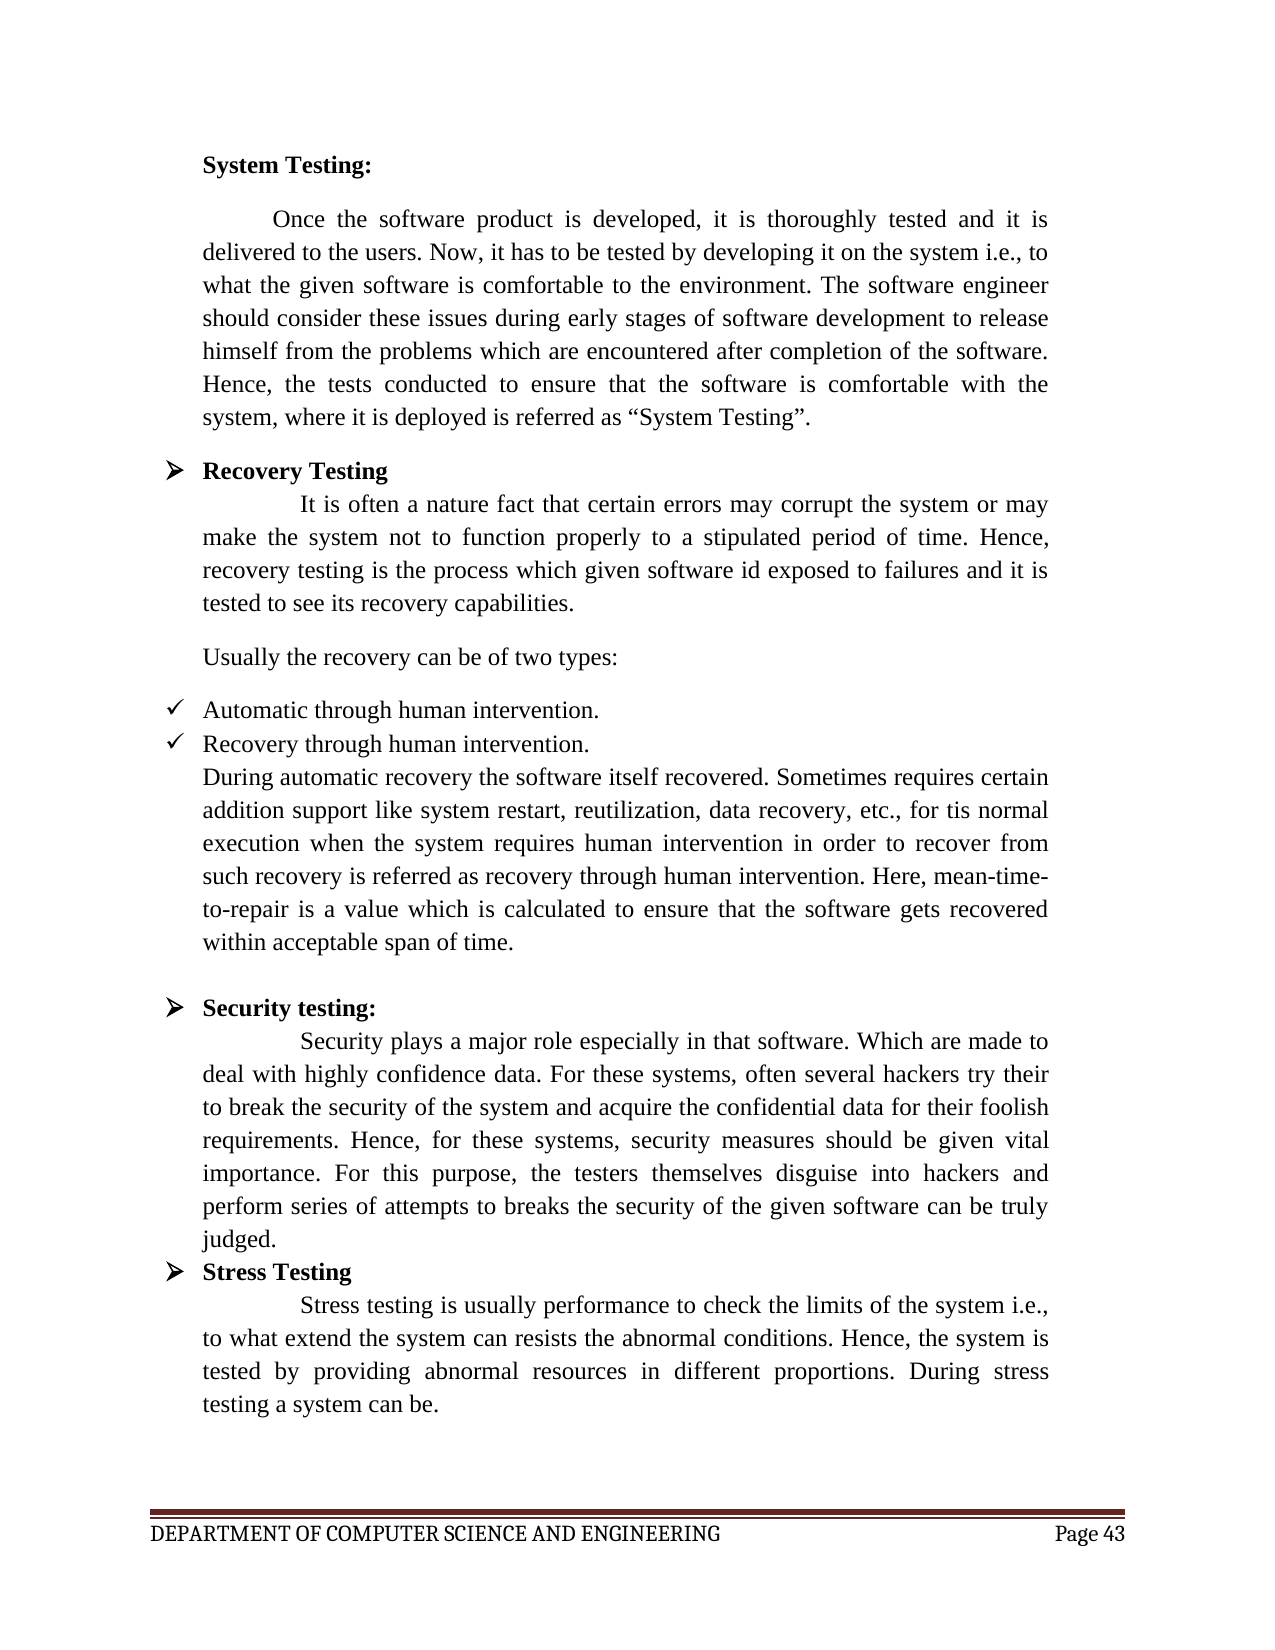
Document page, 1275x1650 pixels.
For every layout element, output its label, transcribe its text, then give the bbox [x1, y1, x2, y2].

list Stress Testing [165, 1257, 1050, 1286]
list It is often a nature fact that certain errors may corrupt the system or may make the system not to function properly to a stipulated period of time. Hence, recovery testing is the process which given software id exposed to failures and it is tested to see its recovery capabilities. [202, 489, 1050, 617]
list Automatic through human intervention. [165, 696, 1050, 724]
list Security testing: [165, 993, 1050, 1022]
text Security plays a major role especially in that software. Which are made to deal with highly confidence data. For these systems, often several hackers try their to break the security of the system and acquire the confidential data for their foolish requirements. Hence, for these systems, security measures should be given vital importance. For this purpose, the testers themselves disguise into hackers and perform series of attempts to breaks the security of the given software can be truly judged. [202, 1026, 1050, 1253]
text System Testing: [202, 150, 1050, 179]
list Stress testing is usually performance to check the limits of the system i.e., to what extend the system can resists the abnormal conditions. Hence, the system is tested by providing abnormal resources in different proportions. During stress testing a system can be. [202, 1290, 1050, 1418]
list During automatic recovery the software itself recovered. Sometimes requires certain addition support like system restart, reutilization, data recovery, etc., for tis normal execution when the system requires human intervention in order to recover from such recovery is referred as recovery through human intervention. Here, mean-time-to-repair is a value which is calculated to ensure that the software gets recovered within acceptable span of time. [202, 762, 1050, 956]
text Once the software product is developed, it is thoroughly tested and it is delivered to the users. Now, it has to be tested by developing it on the system i.e., to what the given software is comfortable to the environment. The software engineer should consider these issues during early stages of software development to release himself from the problems which are encountered after completion of the software. Hence, the tests conducted to ensure that the software is comfortable with the system, where it is deployed is referred as “System Testing”. [202, 204, 1050, 431]
text Usually the recovery can be of two types: [202, 642, 1050, 671]
list Recovery through human intervention. [165, 729, 1050, 757]
list Recovery Testing [165, 456, 1050, 484]
